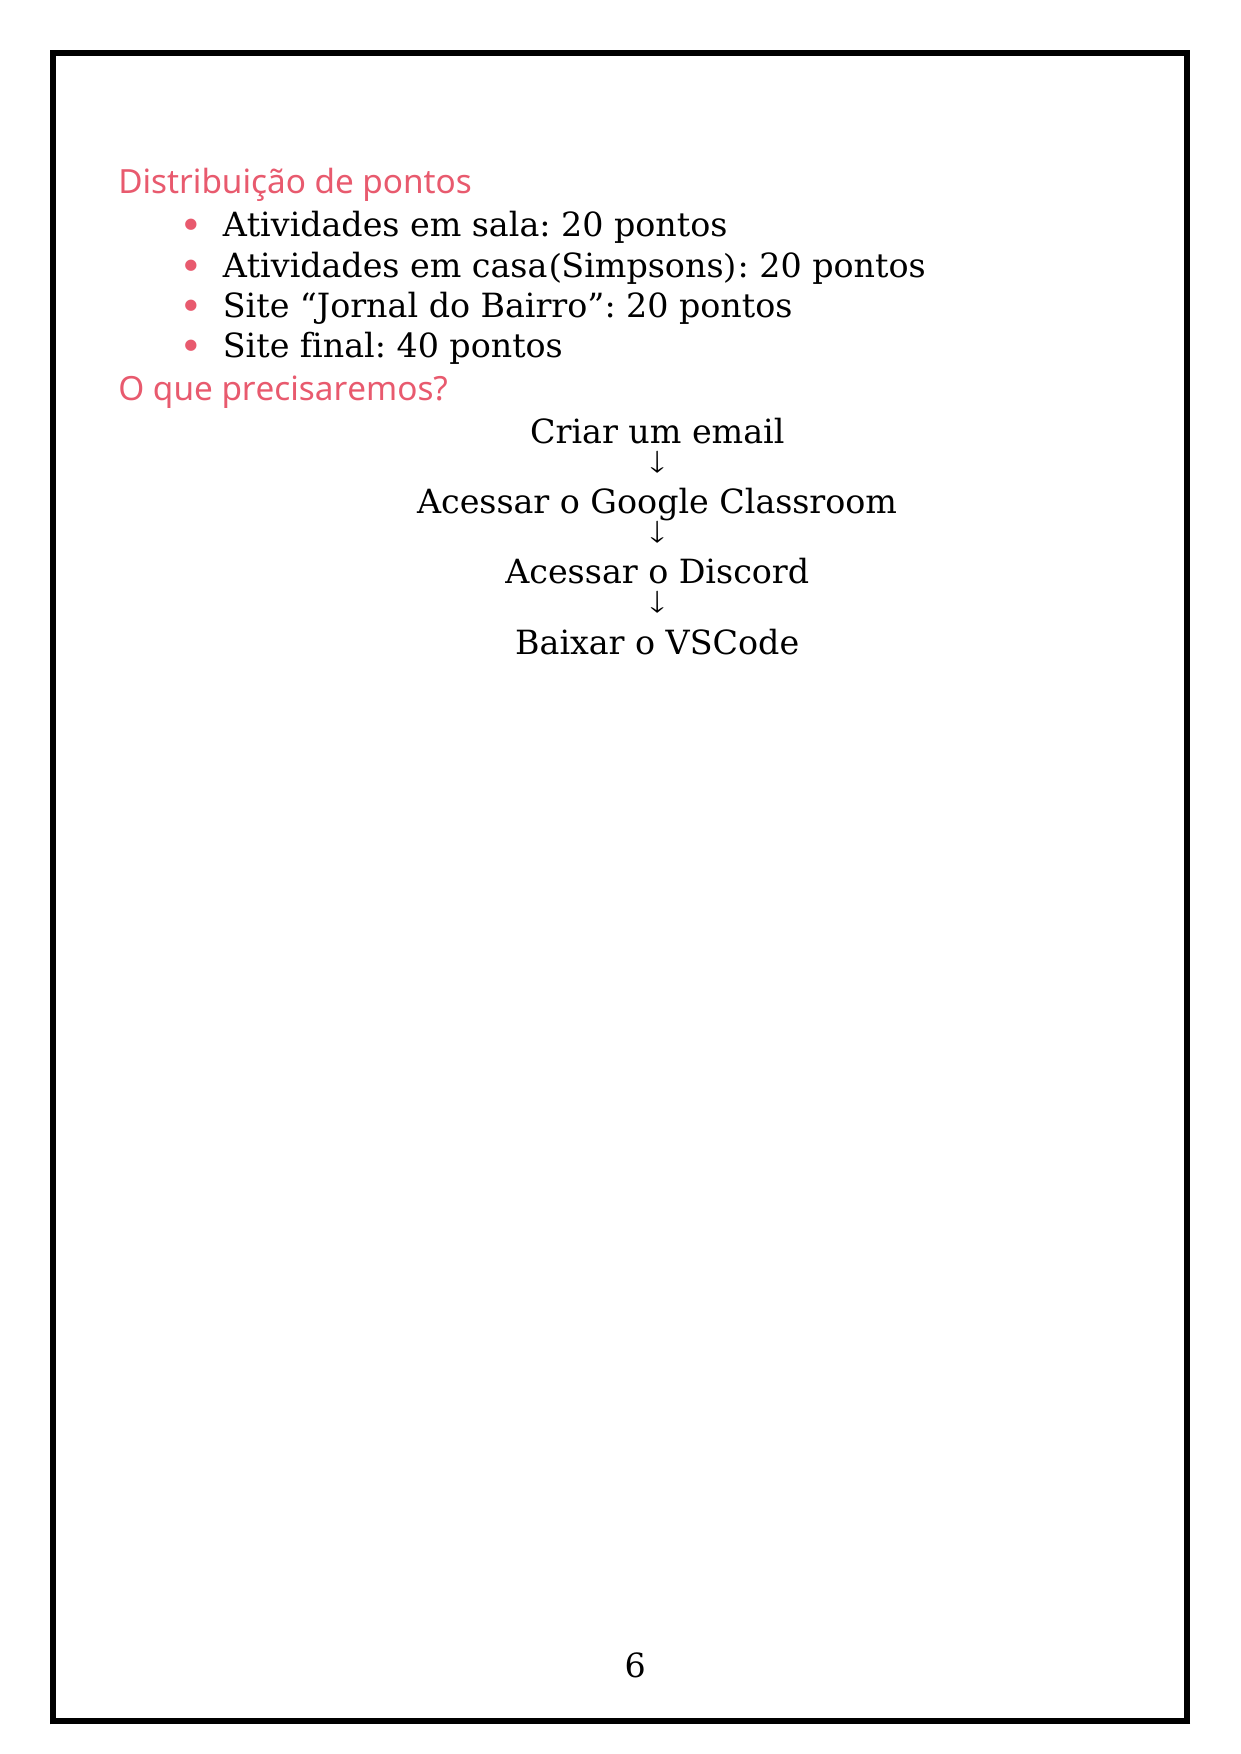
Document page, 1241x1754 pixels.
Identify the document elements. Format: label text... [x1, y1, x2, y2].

text Baixar o VSCode [162, 621, 1152, 661]
list Atividades em sala: 20 pontos [185, 203, 1152, 244]
text Criar um email [162, 410, 1152, 450]
list Atividades em casa(Simpsons): 20 pontos [185, 244, 1152, 284]
text Acessar o Discord [162, 551, 1152, 591]
list Site final: 40 pontos [185, 324, 1152, 365]
list Site “Jornal do Bairro”: 20 pontos [185, 284, 1152, 324]
text Acessar o Google Classroom [162, 481, 1152, 521]
subtitle O que precisaremos? [118, 365, 1152, 410]
subtitle Distribuição de pontos [118, 158, 1152, 203]
